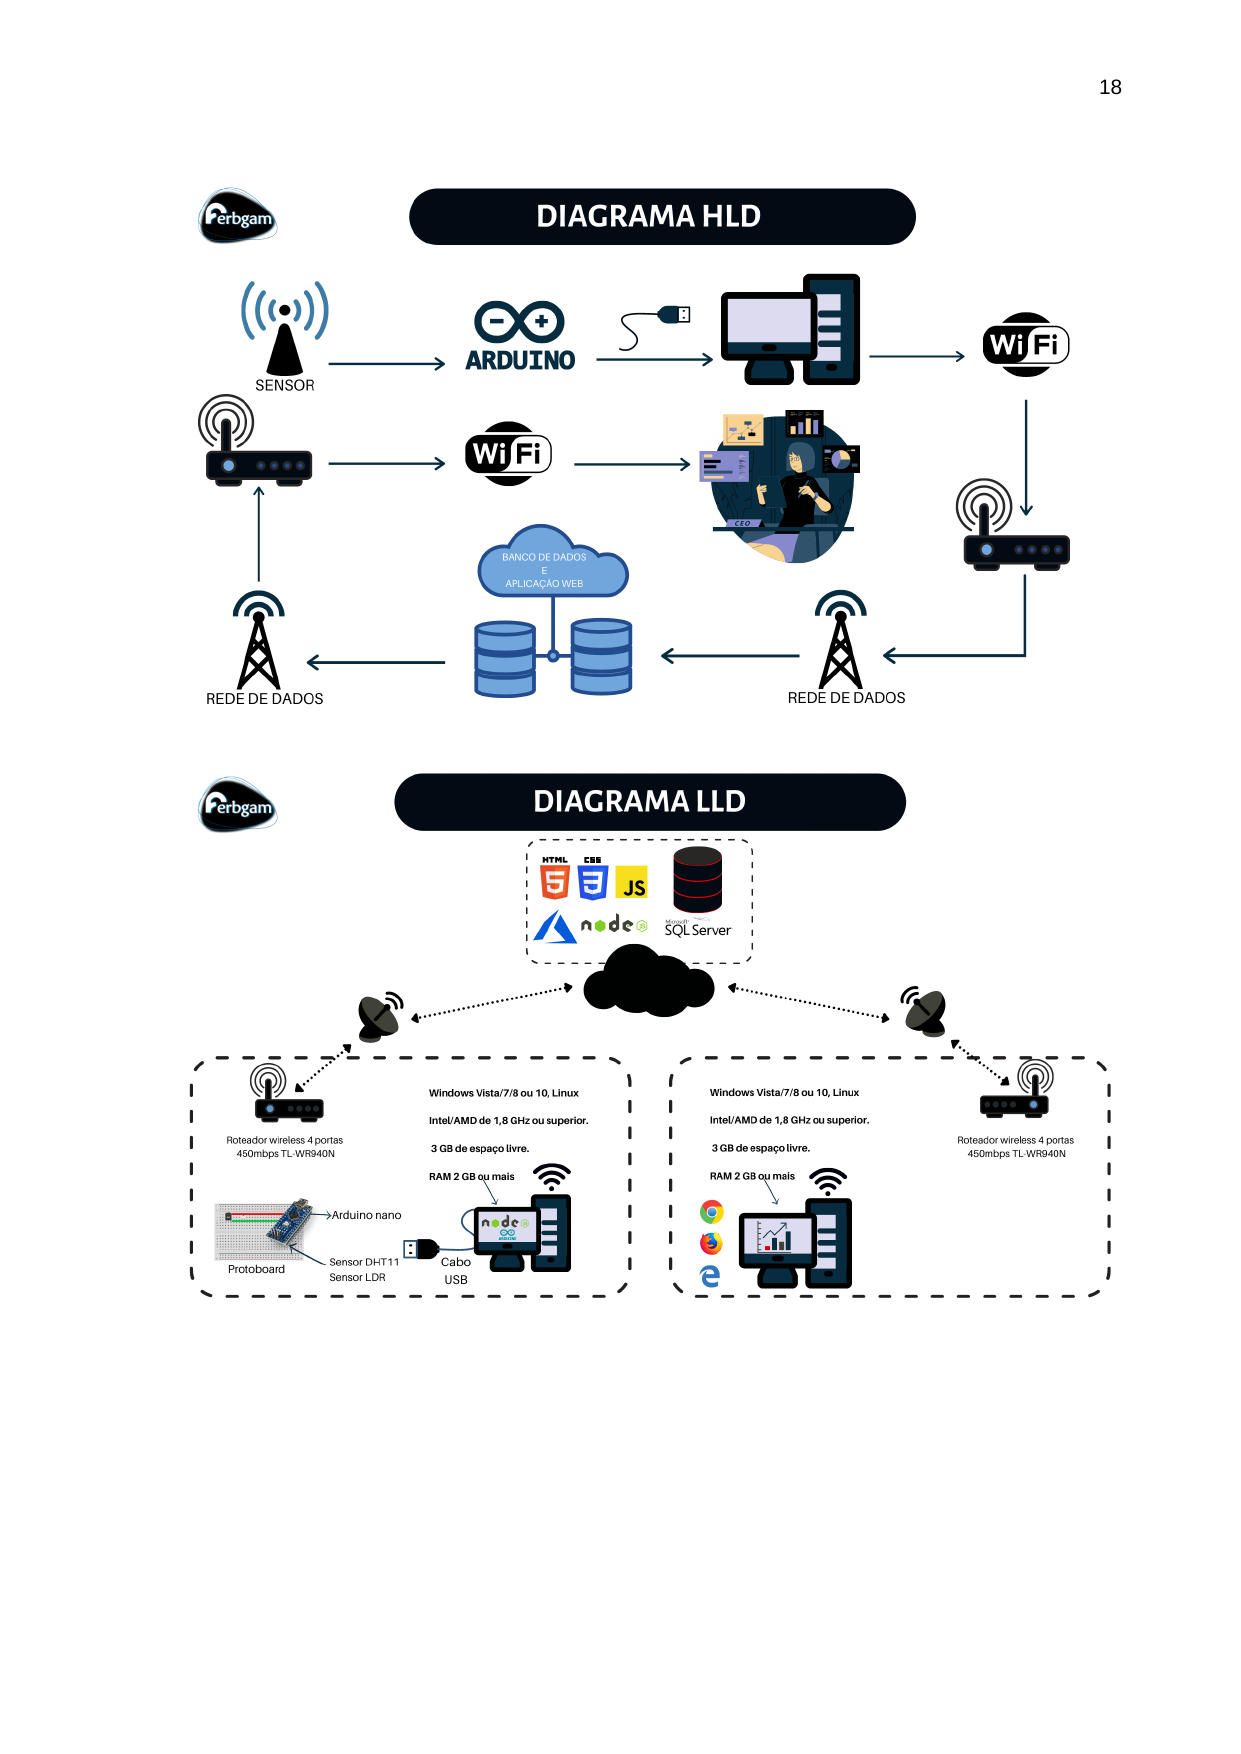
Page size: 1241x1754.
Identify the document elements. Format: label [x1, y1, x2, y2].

picture [177, 766, 1123, 1298]
picture [177, 177, 1123, 709]
